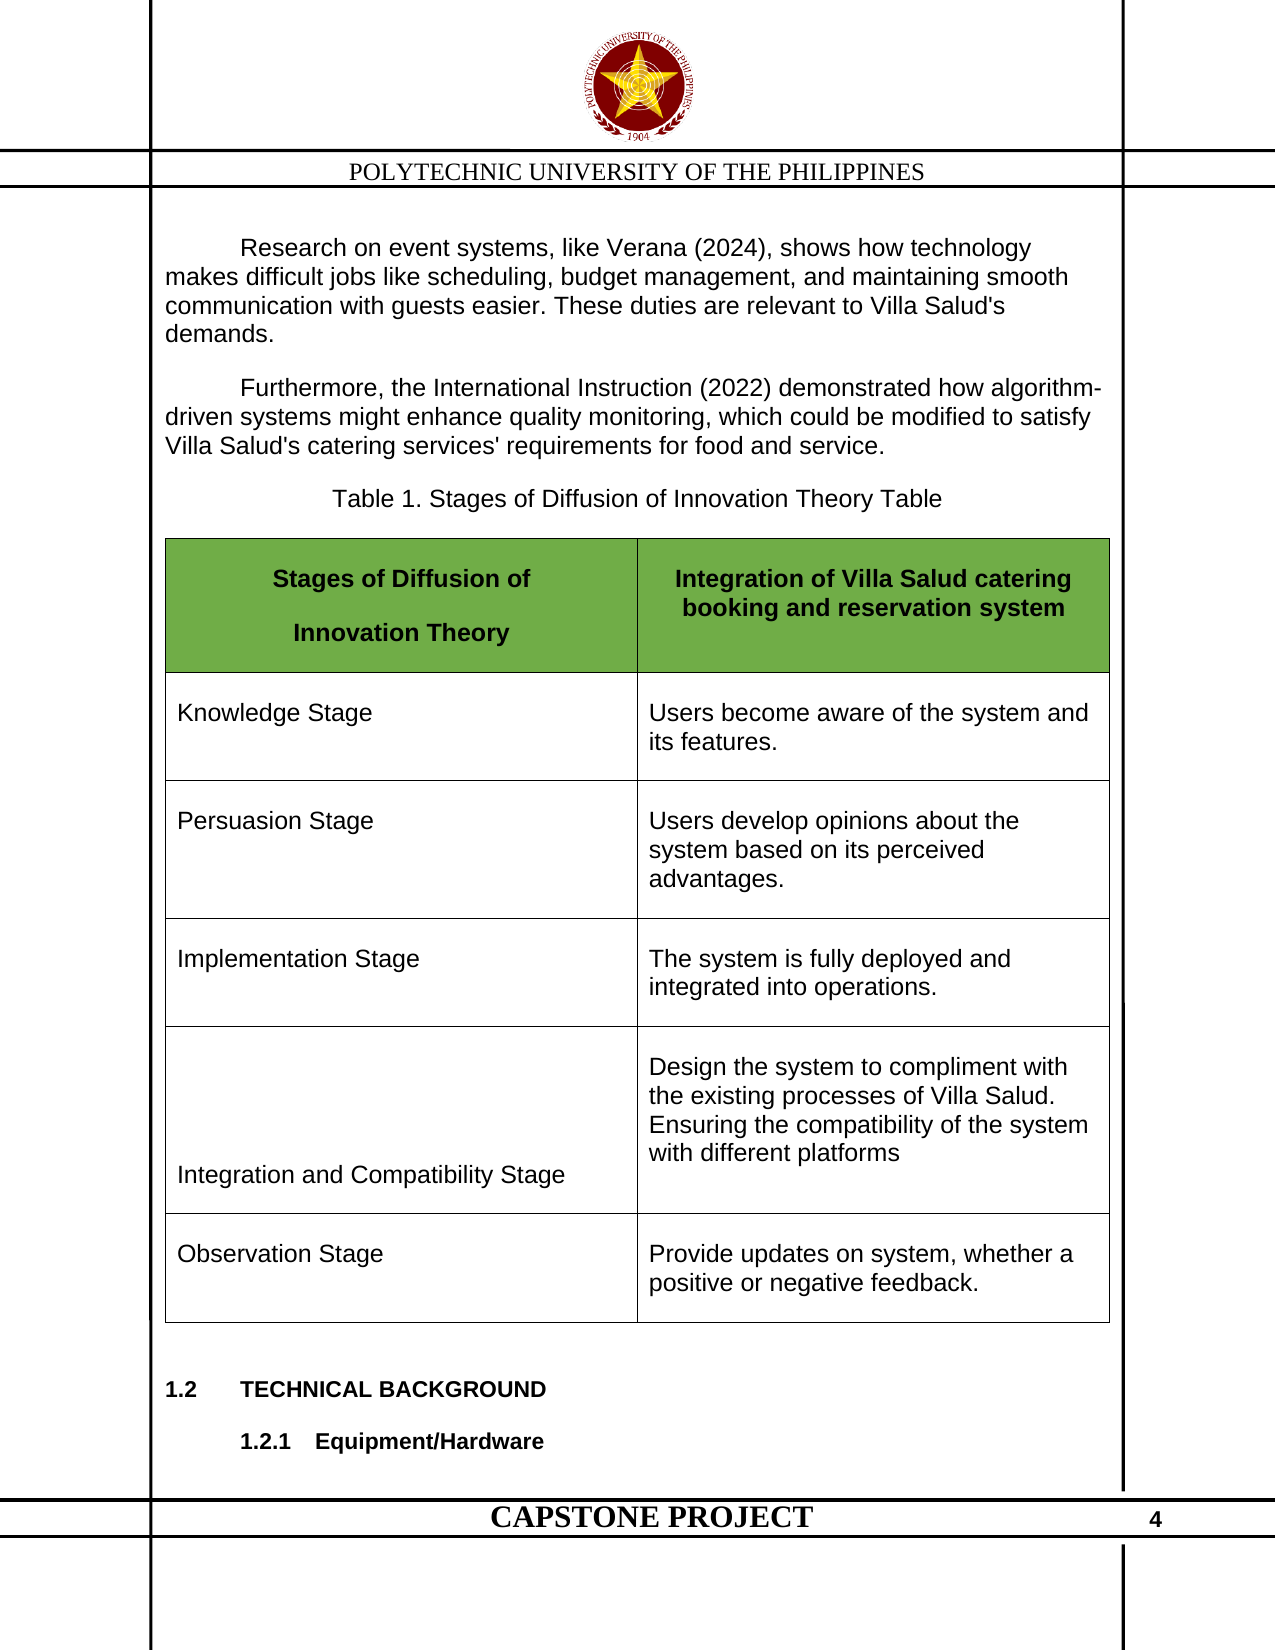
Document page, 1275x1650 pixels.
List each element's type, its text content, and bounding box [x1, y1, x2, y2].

table_header Stages of Diffusion of Innovation Theory [166, 539, 637, 672]
table_cell Integration and Compatibility Stage [166, 1027, 637, 1213]
table_cell The system is fully deployed and integrated into operations. [638, 919, 1109, 1026]
table_cell Design the system to compliment with the existing processes of Villa Salud. Ensuring the compatibility of the system with different platforms [638, 1027, 1109, 1213]
text 1.2.1 Equipment/Hardware [165, 1428, 1110, 1455]
text Furthermore, the International Instruction (2022) demonstrated how algorithm-driven systems might enhance quality monitoring, which could be modified to satisfy Villa Salud's catering services' requirements for food and service. [165, 373, 1110, 459]
picture [582, 31, 694, 142]
table_cell Provide updates on system, whether a positive or negative feedback. [638, 1214, 1109, 1322]
text Research on event systems, like Verana (2024), shows how technology makes difficult jobs like scheduling, budget management, and maintaining smooth communication with guests easier. These duties are relevant to Villa Salud's demands. [165, 233, 1110, 348]
table_cell Knowledge Stage [166, 673, 637, 780]
table_cell Implementation Stage [166, 919, 637, 1026]
text Table 1. Stages of Diffusion of Innovation Theory Table [165, 484, 1110, 513]
table_header Integration of Villa Salud catering booking and reservation system [638, 539, 1109, 672]
table_cell Users develop opinions about the system based on its perceived advantages. [638, 781, 1109, 917]
table_cell Observation Stage [166, 1214, 637, 1322]
table_cell Users become aware of the system and its features. [638, 673, 1109, 780]
table_cell Persuasion Stage [166, 781, 637, 917]
text 1.2 TECHNICAL BACKGROUND [165, 1376, 1110, 1402]
